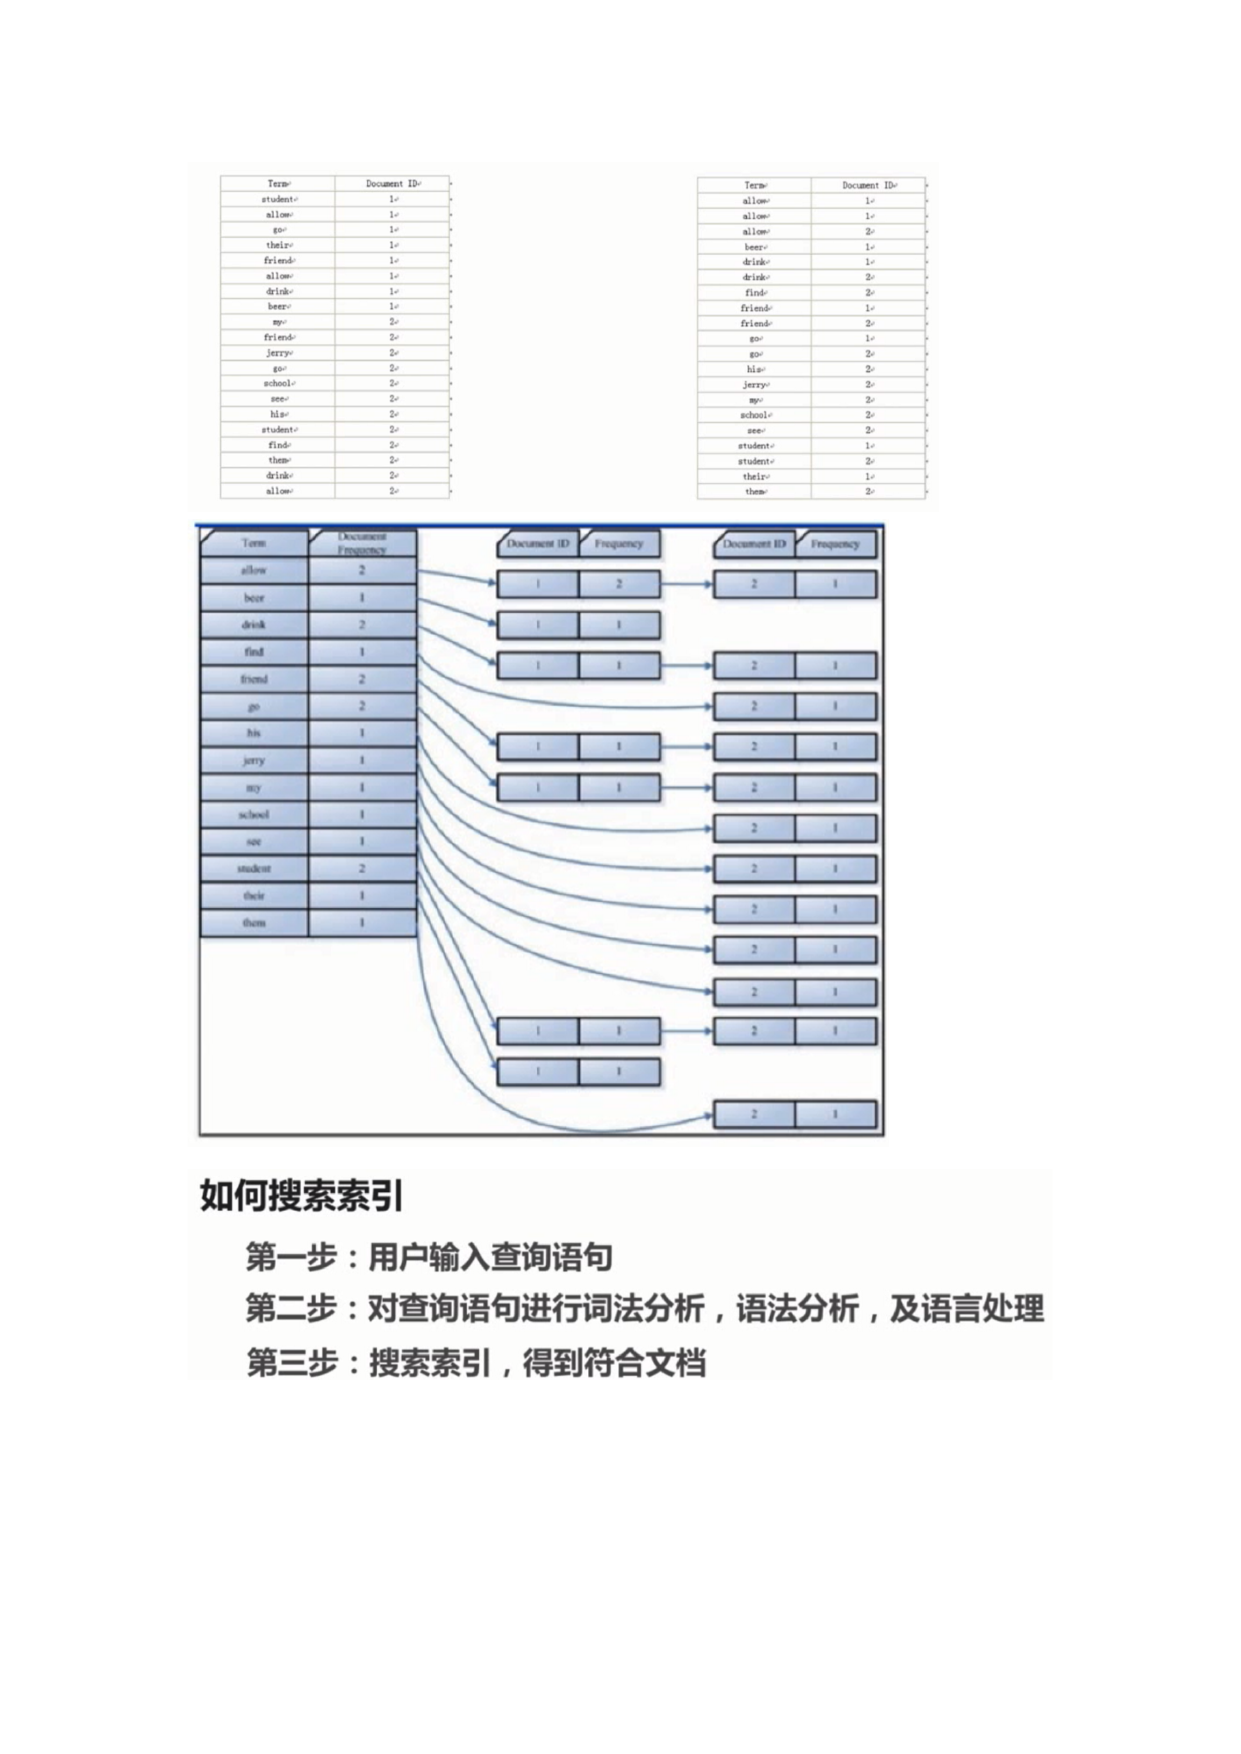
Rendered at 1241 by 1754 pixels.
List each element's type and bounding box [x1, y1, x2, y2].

picture [187, 519, 889, 1147]
picture [187, 162, 939, 512]
picture [187, 1169, 1053, 1380]
